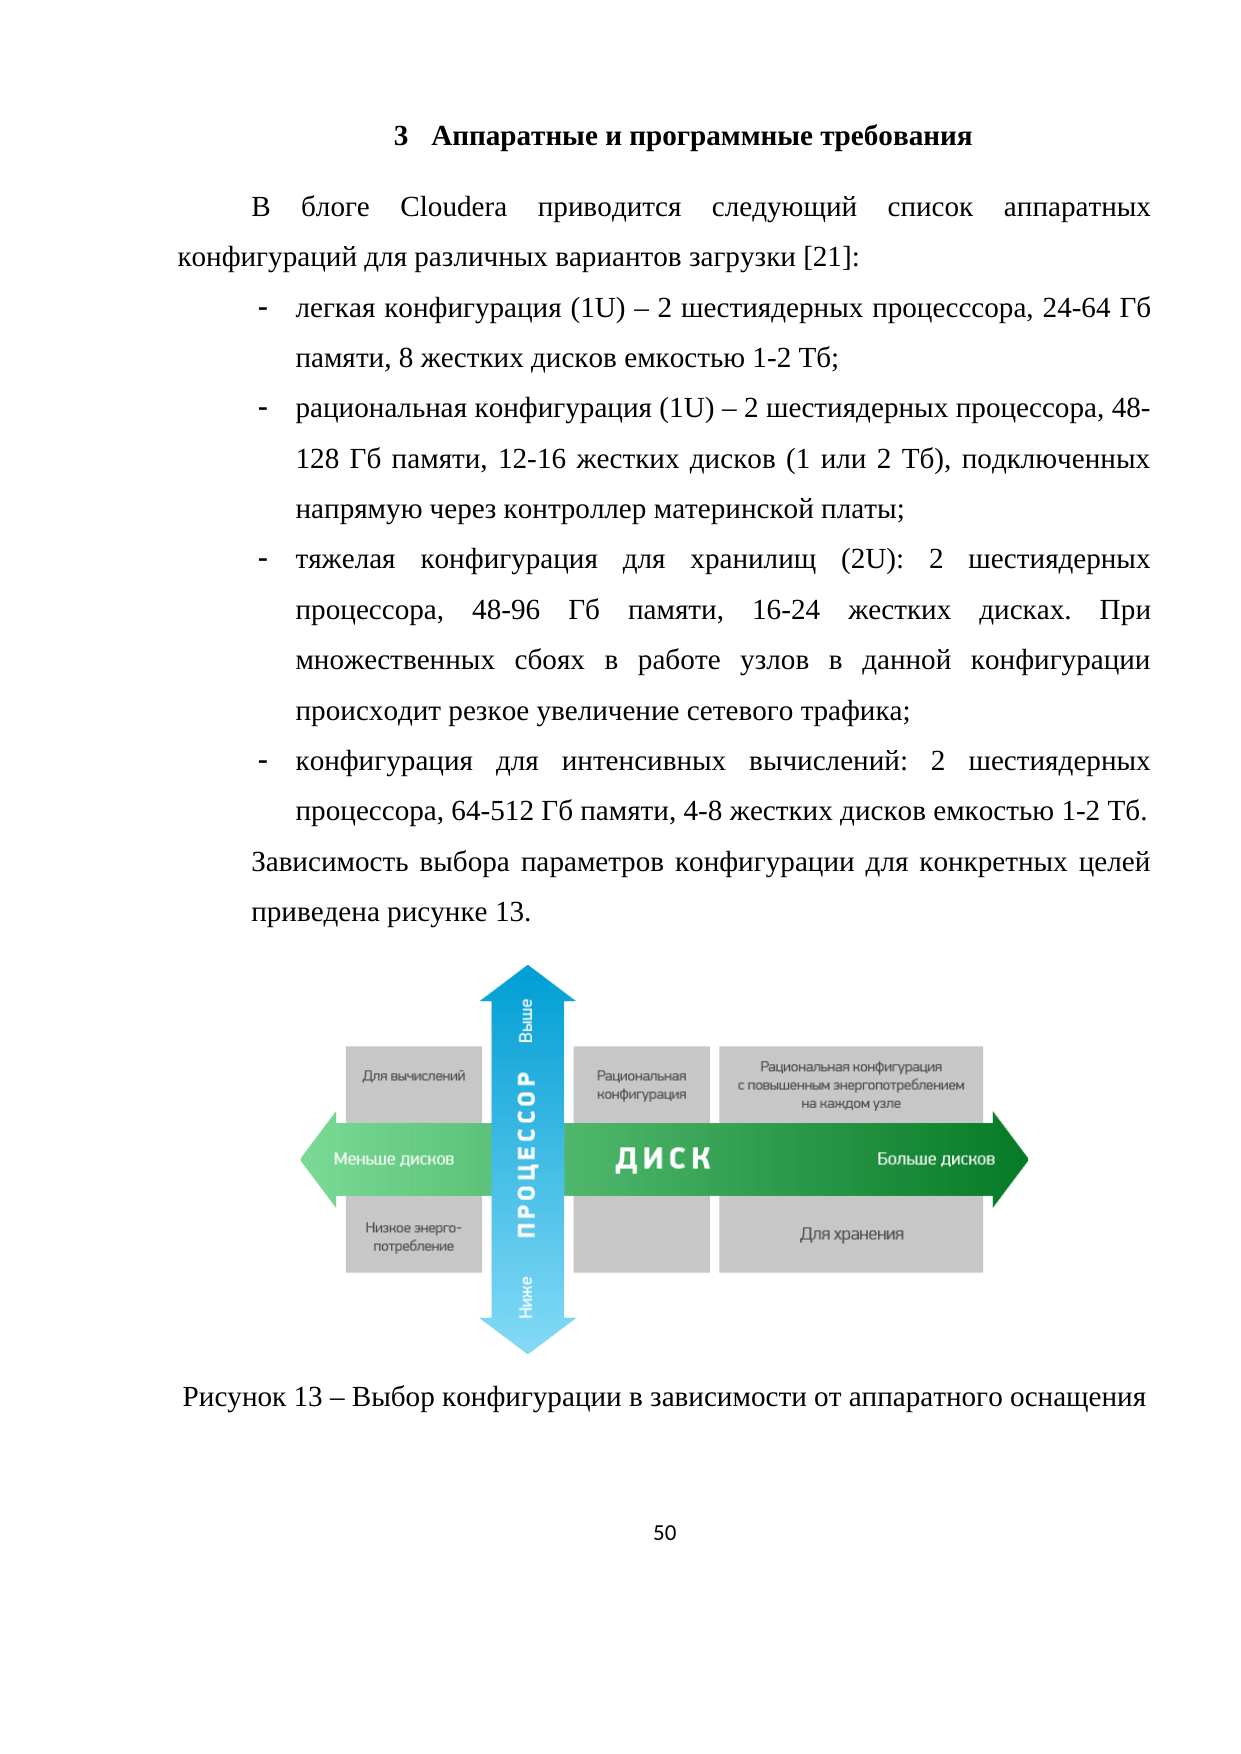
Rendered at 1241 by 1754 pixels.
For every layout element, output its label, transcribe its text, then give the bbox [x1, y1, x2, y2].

list Аппаратные и программные требования [215, 118, 1152, 152]
list Зависимость выбора параметров конфигурации для конкретных целей приведена рисунке 13. [251, 844, 1152, 928]
text рациональная конфигурация (1U) – 2 шестиядерных процессора, 48-128 Гб памяти, 12-16 жестких дисков (1 или 2 Тб), подключенных напрямую через контроллер материнской платы; [258, 391, 1152, 525]
text тяжелая конфигурация для хранилищ (2U): 2 шестиядерных процессора, 48-96 Гб памяти, 16-24 жестких дисках. При множественных сбоях в работе узлов в данной конфигурации происходит резкое увеличение сетевого трафика; [258, 542, 1152, 726]
text конфигурация для интенсивных вычислений: 2 шестиядерных процессора, 64-512 Гб памяти, 4-8 жестких дисков емкостью 1-2 Тб. [258, 743, 1152, 827]
text В блоге Cloudera приводится следующий список аппаратных конфигураций для различных вариантов загрузки [21]: [177, 189, 1152, 273]
text Рисунок 13 – Выбор конфигурации в зависимости от аппаратного оснащения [177, 1379, 1152, 1413]
picture [300, 965, 1029, 1354]
text легкая конфигурация (1U) – 2 шестиядерных процесссора, 24-64 Гб памяти, 8 жестких дисков емкостью 1-2 Тб; [258, 290, 1152, 374]
